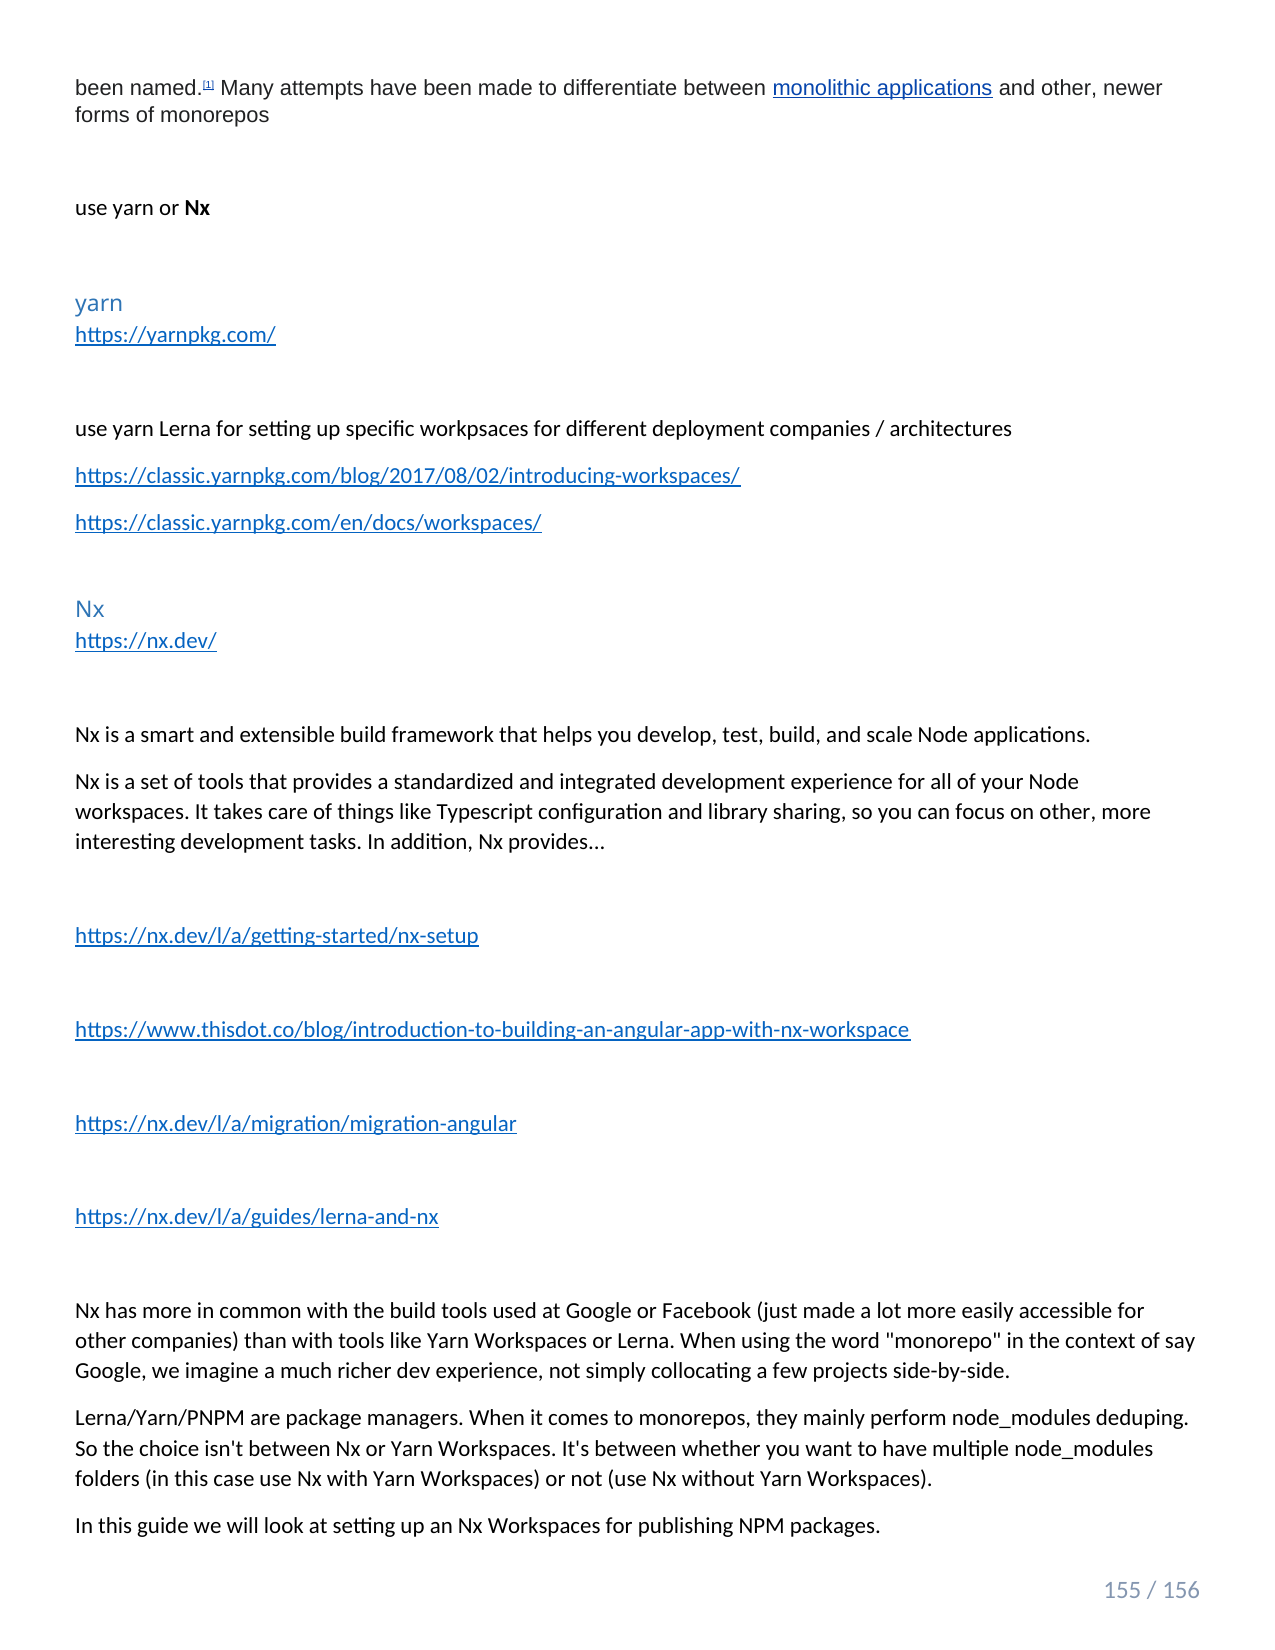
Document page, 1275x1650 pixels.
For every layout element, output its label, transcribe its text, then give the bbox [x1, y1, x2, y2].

text use yarn or Nx [75, 193, 1200, 221]
subtitle yarn [75, 287, 1200, 318]
text https://nx.dev/l/a/guides/lerna-and-nx [75, 1202, 1200, 1231]
text https://classic.yarnpkg.com/blog/2017/08/02/introducing-workspaces/ [75, 461, 1200, 489]
text https://www.thisdot.co/blog/introduction-to-building-an-angular-app-with-nx-workspace [75, 1015, 1200, 1043]
text Nx has more in common with the build tools used at Google or Facebook (just made a lot more easily accessible for other companies) than with tools like Yarn Workspaces or Lerna. When using the word "monorepo" in the context of say Google, we imagine a much richer dev experience, not simply collocating a few projects side-by-side. [75, 1296, 1200, 1385]
text use yarn Lerna for setting up specific workpsaces for different deployment companies / architectures [75, 414, 1200, 442]
text https://yarnpkg.com/ [75, 320, 1200, 348]
subtitle Nx [75, 593, 1200, 624]
text https://nx.dev/ [75, 626, 1200, 654]
text Nx is a smart and extensible build framework that helps you develop, test, build, and scale Node applications. [75, 720, 1200, 748]
text https://nx.dev/l/a/migration/migration-angular [75, 1109, 1200, 1137]
text https://nx.dev/l/a/getting-started/nx-setup [75, 921, 1200, 949]
text In this guide we will look at setting up an Nx Workspaces for publishing NPM packages. [75, 1511, 1200, 1539]
text Lerna/Yarn/PNPM are package managers. When it comes to monorepos, they mainly perform node_modules deduping. So the choice isn't between Nx or Yarn Workspaces. It's between whether you want to have multiple node_modules folders (in this case use Nx with Yarn Workspaces) or not (use Nx without Yarn Workspaces). [75, 1403, 1200, 1492]
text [75, 75, 1200, 127]
text https://classic.yarnpkg.com/en/docs/workspaces/ [75, 508, 1200, 536]
text Nx is a set of tools that provides a standardized and integrated development experience for all of your Node workspaces. It takes care of things like Typescript configuration and library sharing, so you can focus on other, more interesting development tasks. In addition, Nx provides... [75, 767, 1200, 856]
